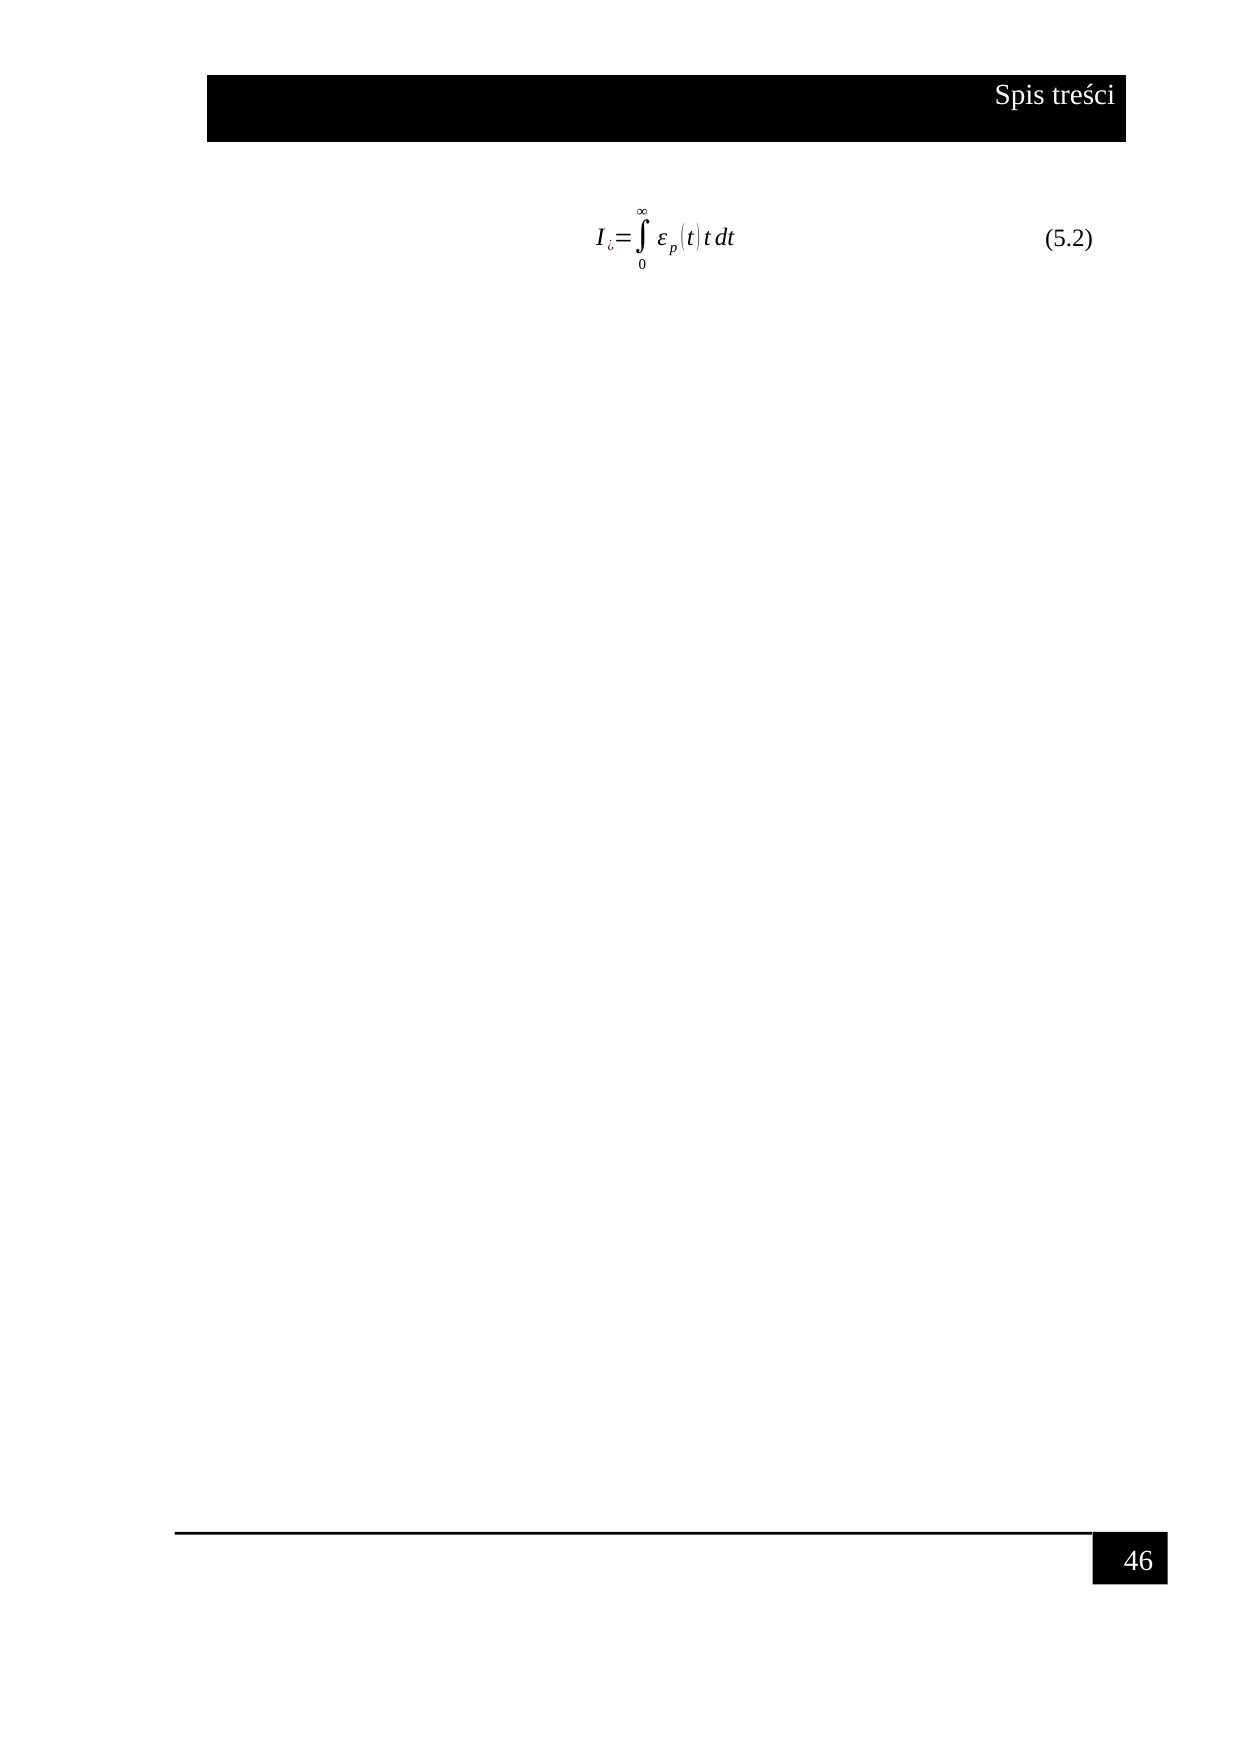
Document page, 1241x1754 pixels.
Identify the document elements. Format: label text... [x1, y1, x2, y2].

text (5.2) [207, 202, 1092, 273]
